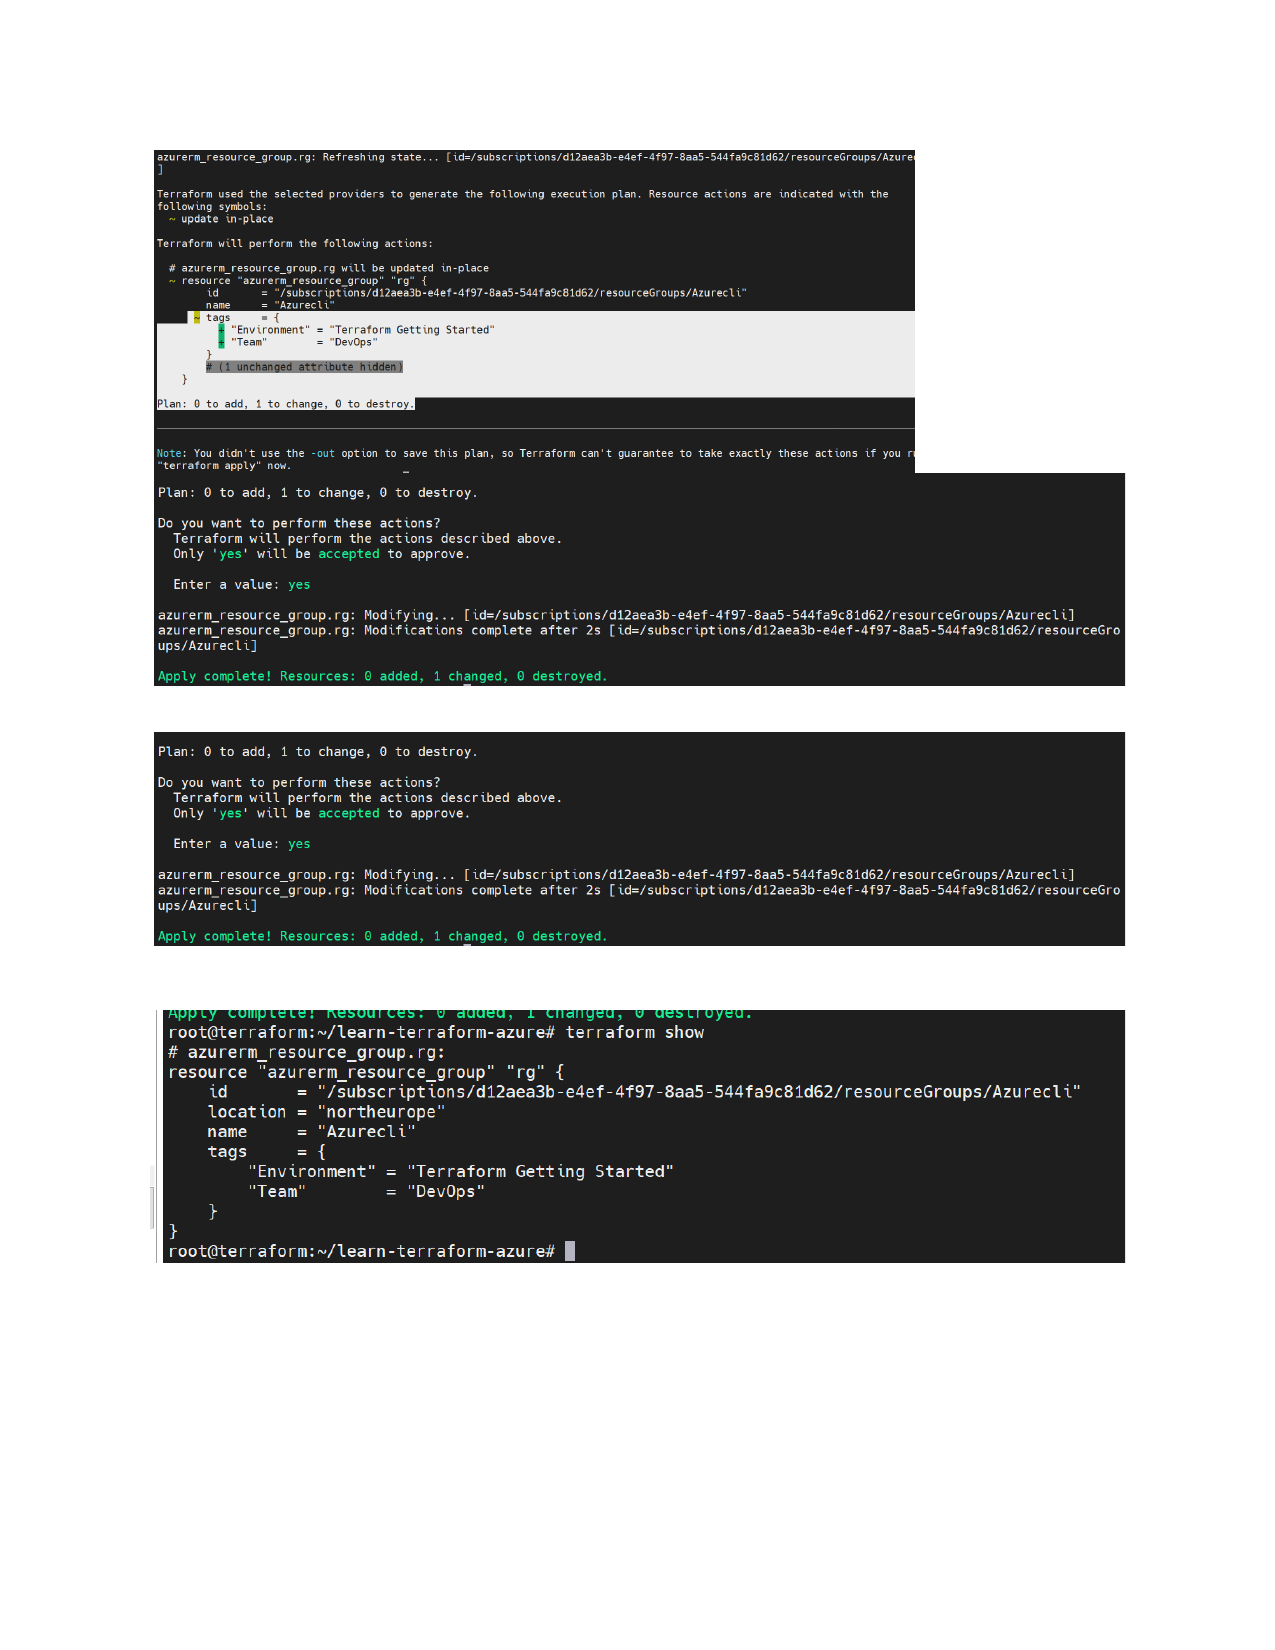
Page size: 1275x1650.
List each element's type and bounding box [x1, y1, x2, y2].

picture [150, 1010, 1125, 1263]
picture [150, 150, 1125, 686]
picture [150, 732, 1125, 946]
